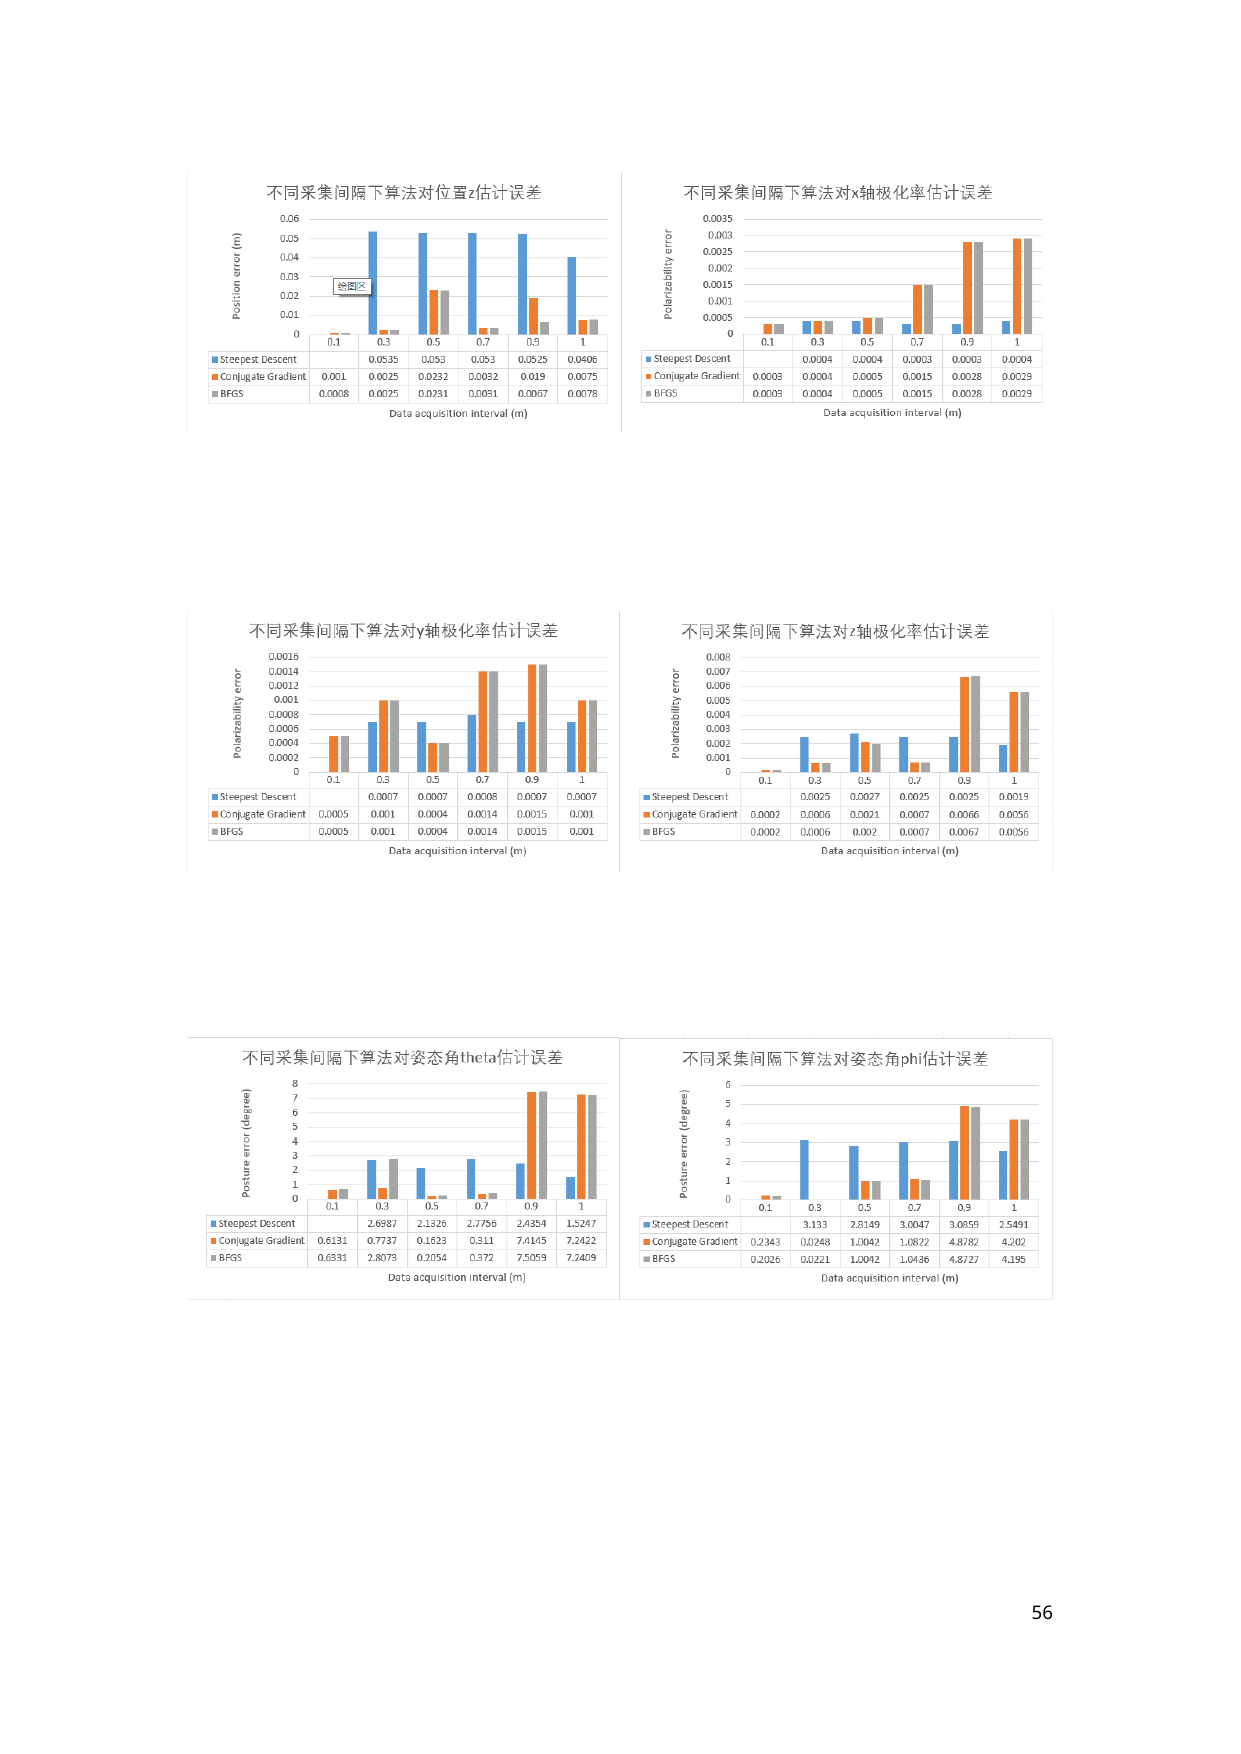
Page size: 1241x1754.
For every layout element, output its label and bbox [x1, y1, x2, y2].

picture [187, 173, 1053, 433]
picture [187, 611, 1053, 872]
picture [187, 1037, 1053, 1300]
